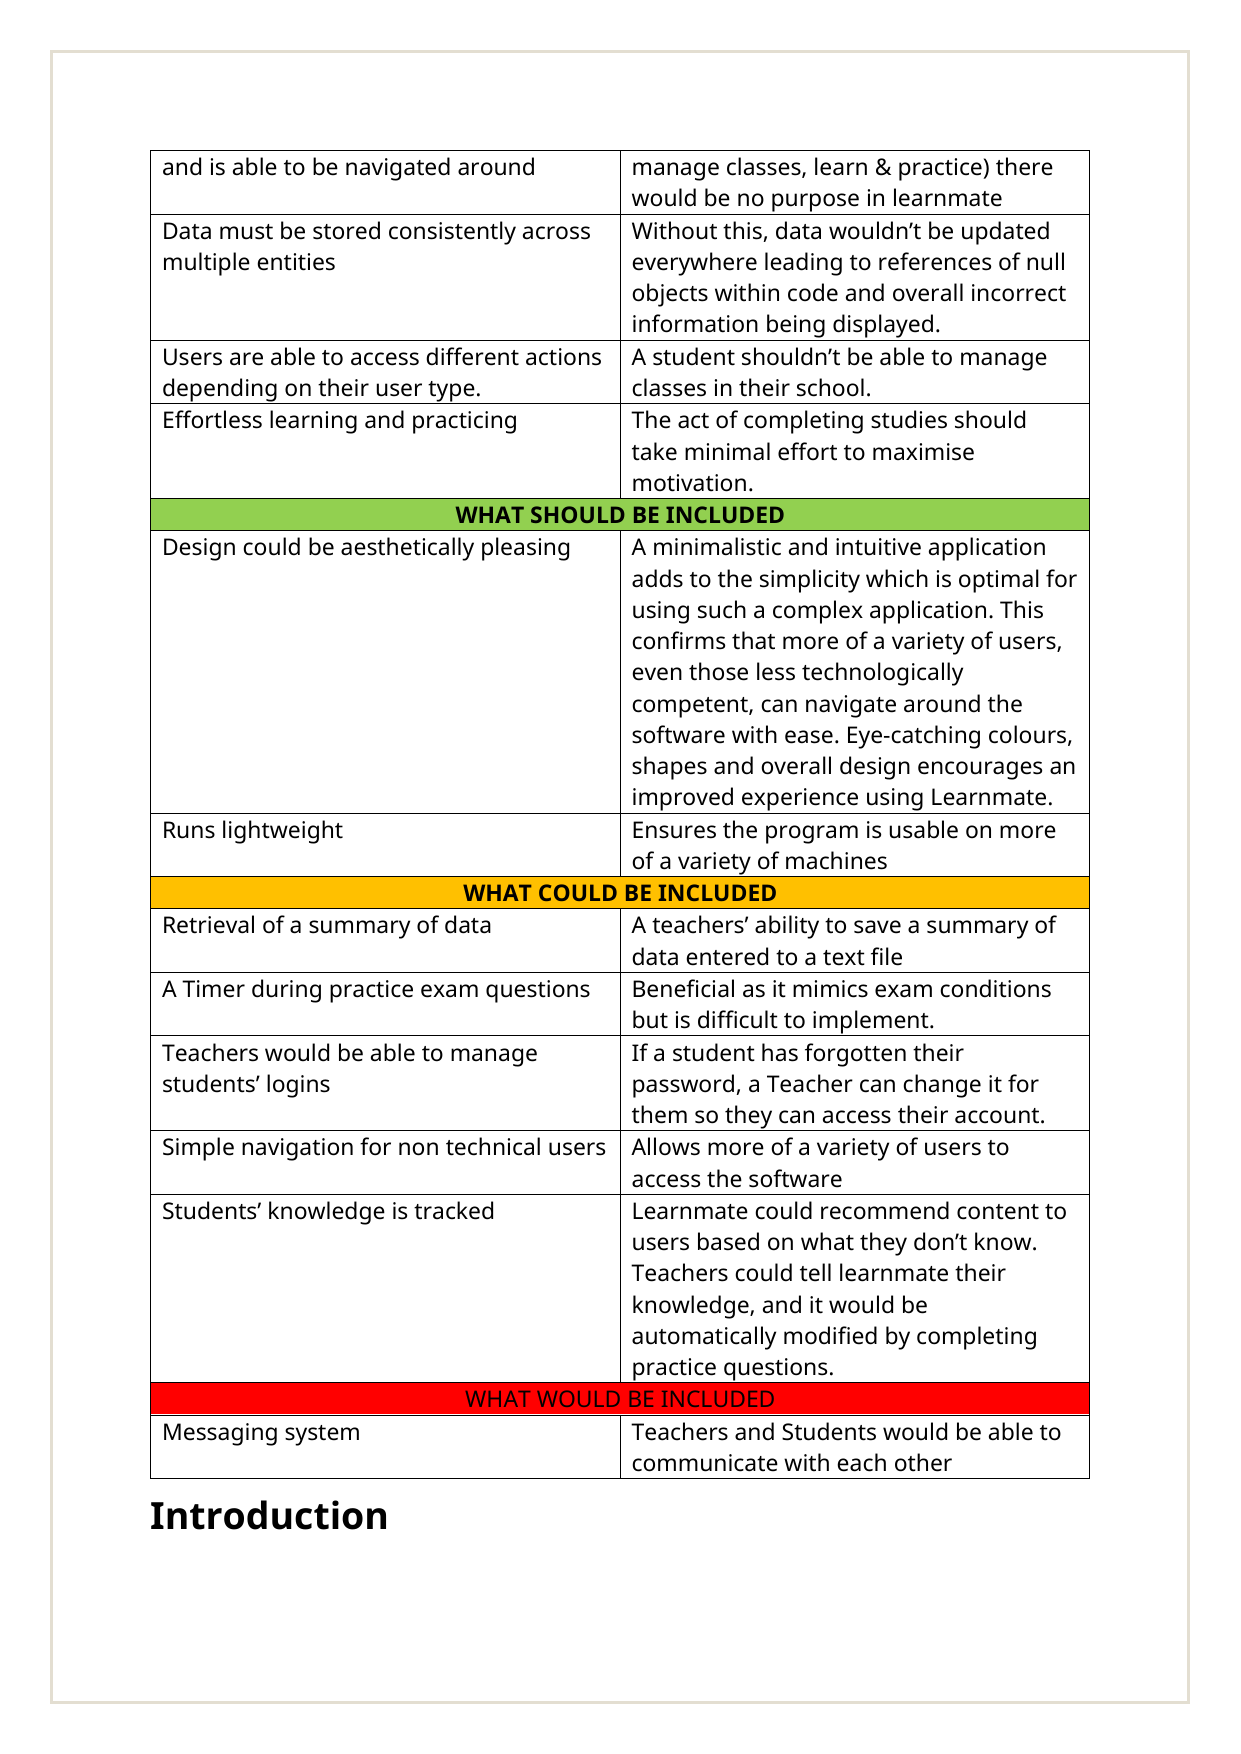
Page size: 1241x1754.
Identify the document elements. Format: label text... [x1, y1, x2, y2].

table_cell WHAT COULD BE INCLUDED [151, 877, 1089, 908]
table_cell Beneficial as it mimics exam conditions but is difficult to implement. [621, 973, 1089, 1035]
table_cell A student shouldn’t be able to manage classes in their school. [621, 341, 1089, 403]
table_cell Retrieval of a summary of data [151, 909, 620, 972]
table_cell Simple navigation for non technical users [151, 1131, 620, 1194]
table_cell The act of completing studies should take minimal effort to maximise motivation. [621, 404, 1089, 498]
text Introduction [150, 1489, 1090, 1541]
table_cell Teachers would be able to manage students’ logins [151, 1036, 620, 1130]
table_cell Effortless learning and practicing [151, 404, 620, 498]
table_cell Data must be stored consistently across multiple entities [151, 215, 620, 339]
table_cell Allows more of a variety of users to access the software [621, 1131, 1089, 1194]
table_cell Learnmate could recommend content to users based on what they don’t know. Teachers could tell learnmate their knowledge, and it would be automatically modified by completing practice questions. [621, 1195, 1089, 1382]
table_cell A teachers’ ability to save a summary of data entered to a text file [621, 909, 1089, 972]
table_cell Users are able to access different actions depending on their user type. [151, 341, 620, 403]
table_cell WHAT SHOULD BE INCLUDED [151, 499, 1089, 530]
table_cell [621, 151, 1089, 213]
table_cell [151, 151, 620, 213]
table_cell A minimalistic and intuitive application adds to the simplicity which is optimal for using such a complex application. This confirms that more of a variety of users, even those less technologically competent, can navigate around the software with ease. Eye-catching colours, shapes and overall design encourages an improved experience using Learnmate. [621, 531, 1089, 812]
table_cell Design could be aesthetically pleasing [151, 531, 620, 812]
table_cell Without this, data wouldn’t be updated everywhere leading to references of null objects within code and overall incorrect information being displayed. [621, 215, 1089, 339]
table_cell A Timer during practice exam questions [151, 973, 620, 1035]
table_cell WHAT WOULD BE INCLUDED [151, 1383, 1089, 1414]
table_cell Students’ knowledge is tracked [151, 1195, 620, 1382]
table_cell Runs lightweight [151, 814, 620, 876]
table_cell Messaging system [151, 1416, 620, 1478]
table_cell Ensures the program is usable on more of a variety of machines [621, 814, 1089, 876]
table_cell If a student has forgotten their password, a Teacher can change it for them so they can access their account. [621, 1036, 1089, 1130]
table_cell Teachers and Students would be able to communicate with each other [621, 1416, 1089, 1478]
